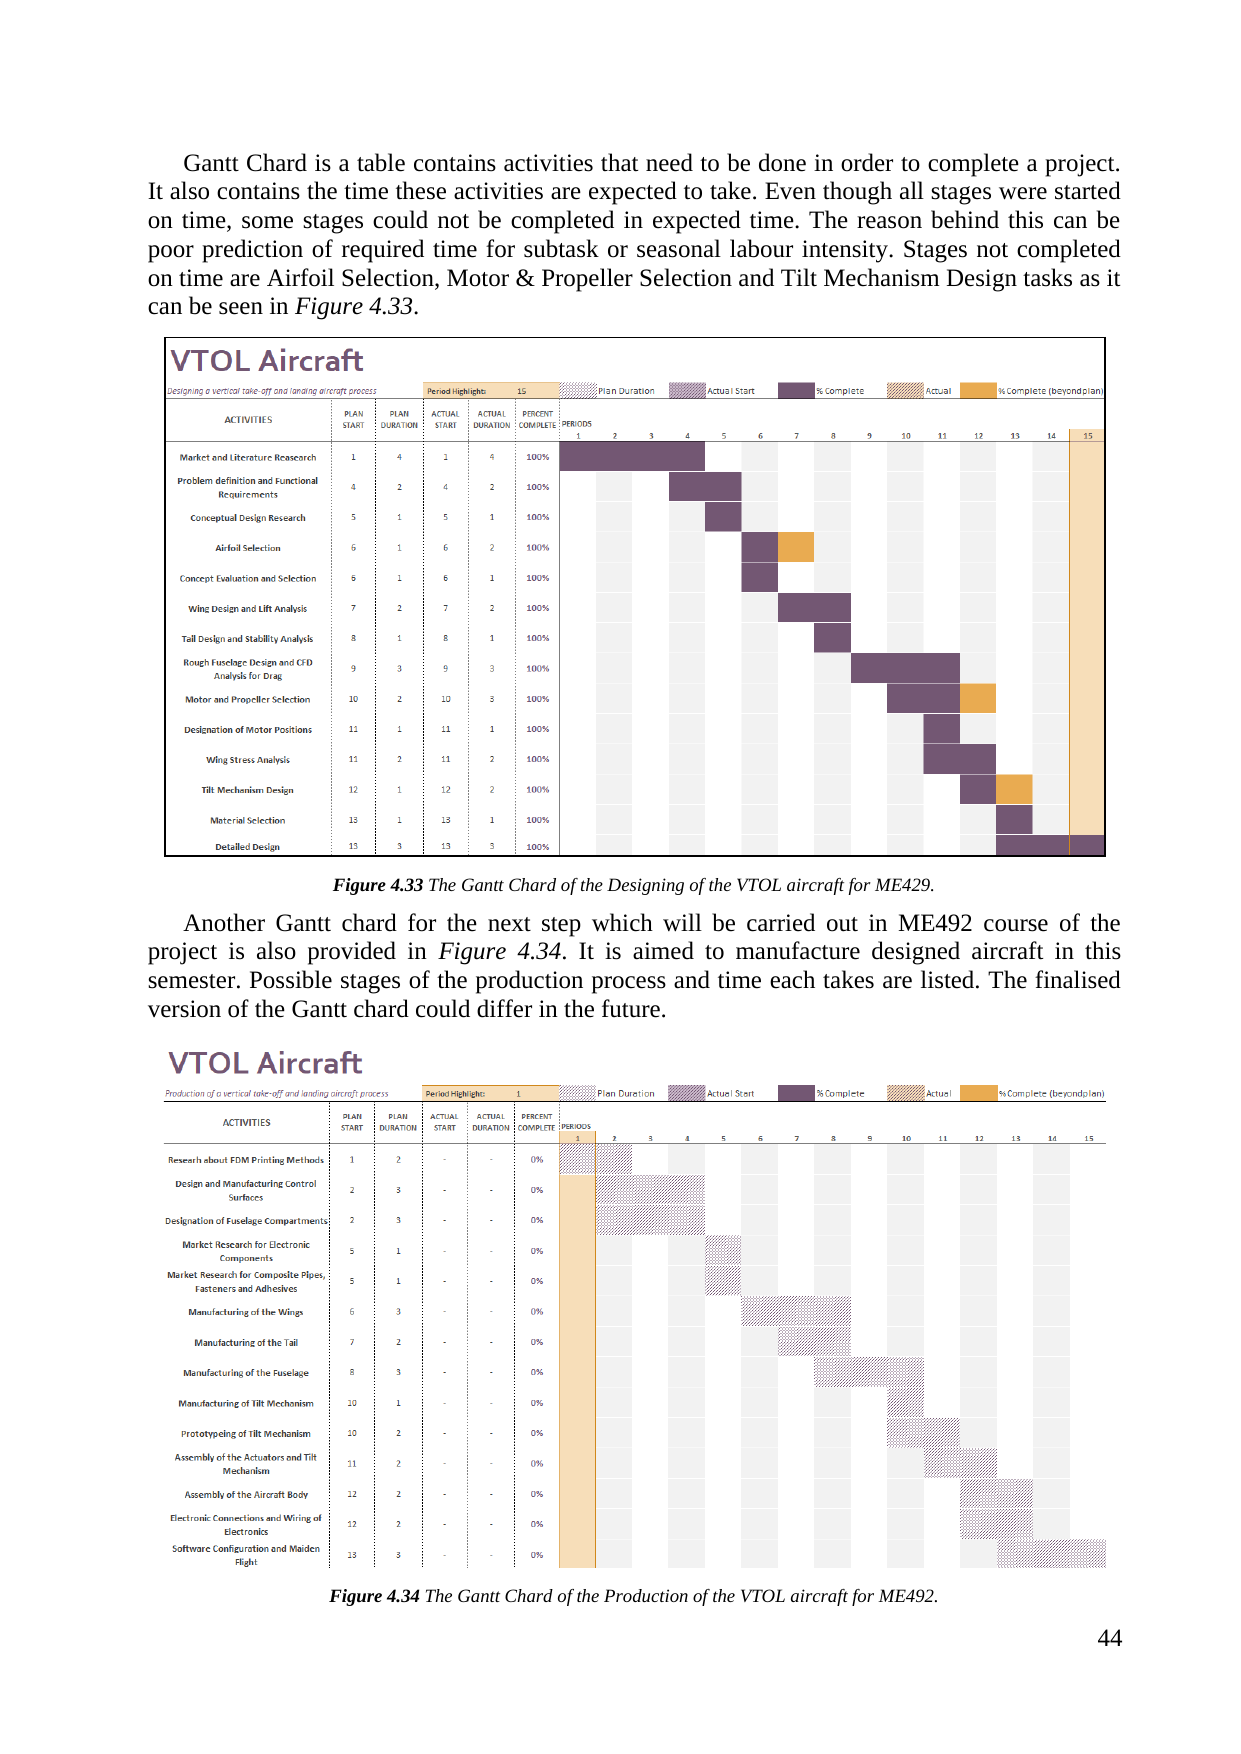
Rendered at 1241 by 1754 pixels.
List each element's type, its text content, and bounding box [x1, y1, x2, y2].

picture [166, 338, 1104, 855]
picture [163, 1039, 1106, 1568]
